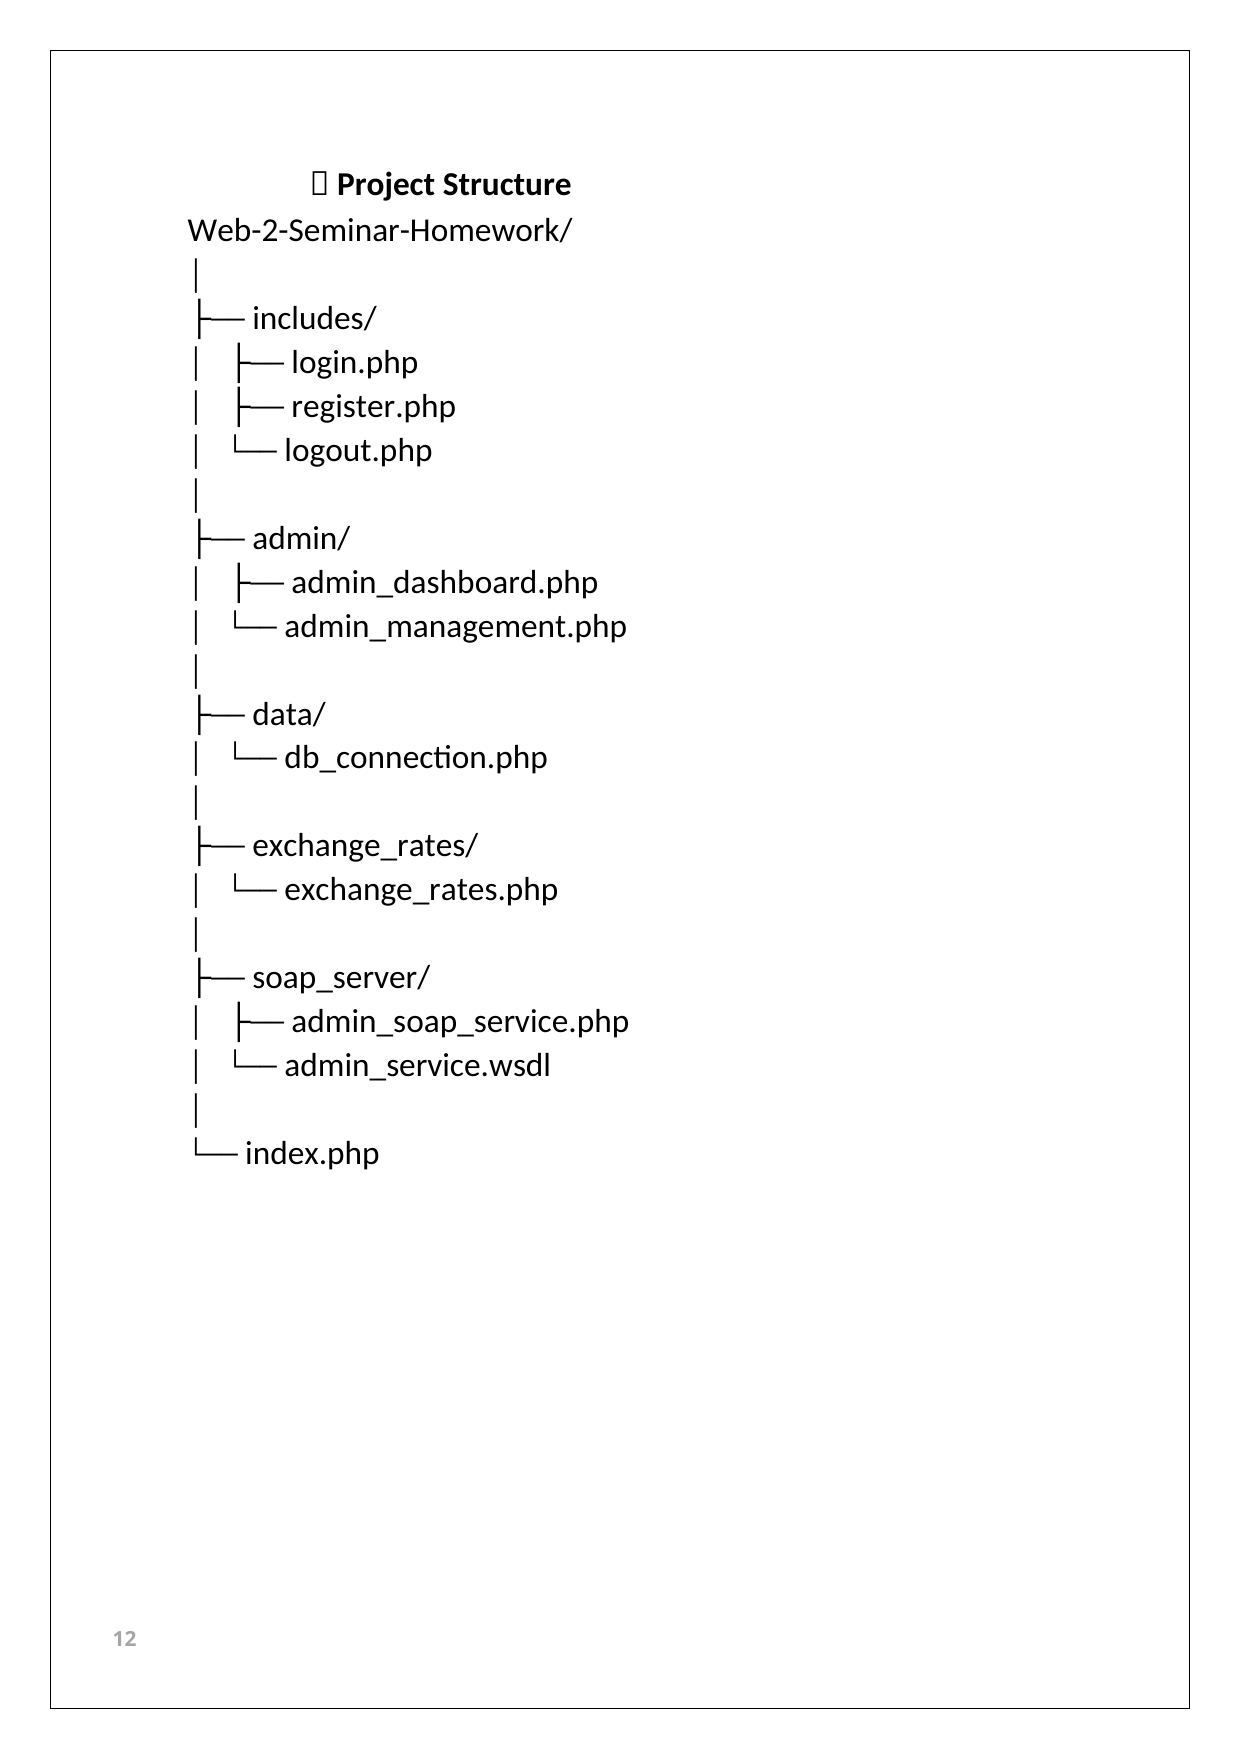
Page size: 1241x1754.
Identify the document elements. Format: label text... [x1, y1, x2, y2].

list │ ├── register.php [187, 385, 1128, 426]
list │ └── db_connection.php [187, 737, 1128, 777]
list ├── soap_server/ [187, 956, 1128, 997]
list │ [187, 473, 1128, 513]
list │ [187, 912, 1128, 953]
list 📂 Project Structure [187, 160, 1128, 206]
list ├── admin/ [187, 517, 1128, 557]
list Web-2-Seminar-Homework/ [187, 209, 1128, 250]
list │ [187, 649, 1128, 689]
list │ ├── admin_dashboard.php [187, 561, 1128, 601]
list │ ├── login.php [187, 341, 1128, 382]
list │ └── exchange_rates.php [187, 868, 1128, 909]
list ├── exchange_rates/ [187, 824, 1128, 865]
list │ [187, 1088, 1128, 1129]
list │ [187, 781, 1128, 821]
list │ └── logout.php [187, 429, 1128, 469]
list │ [187, 253, 1128, 294]
list ├── includes/ [187, 297, 1128, 338]
list │ └── admin_management.php [187, 605, 1128, 645]
list ├── data/ [187, 693, 1128, 733]
list └── index.php [187, 1132, 1128, 1173]
list │ └── admin_service.wsdl [187, 1044, 1128, 1085]
list │ ├── admin_soap_service.php [187, 1000, 1128, 1041]
